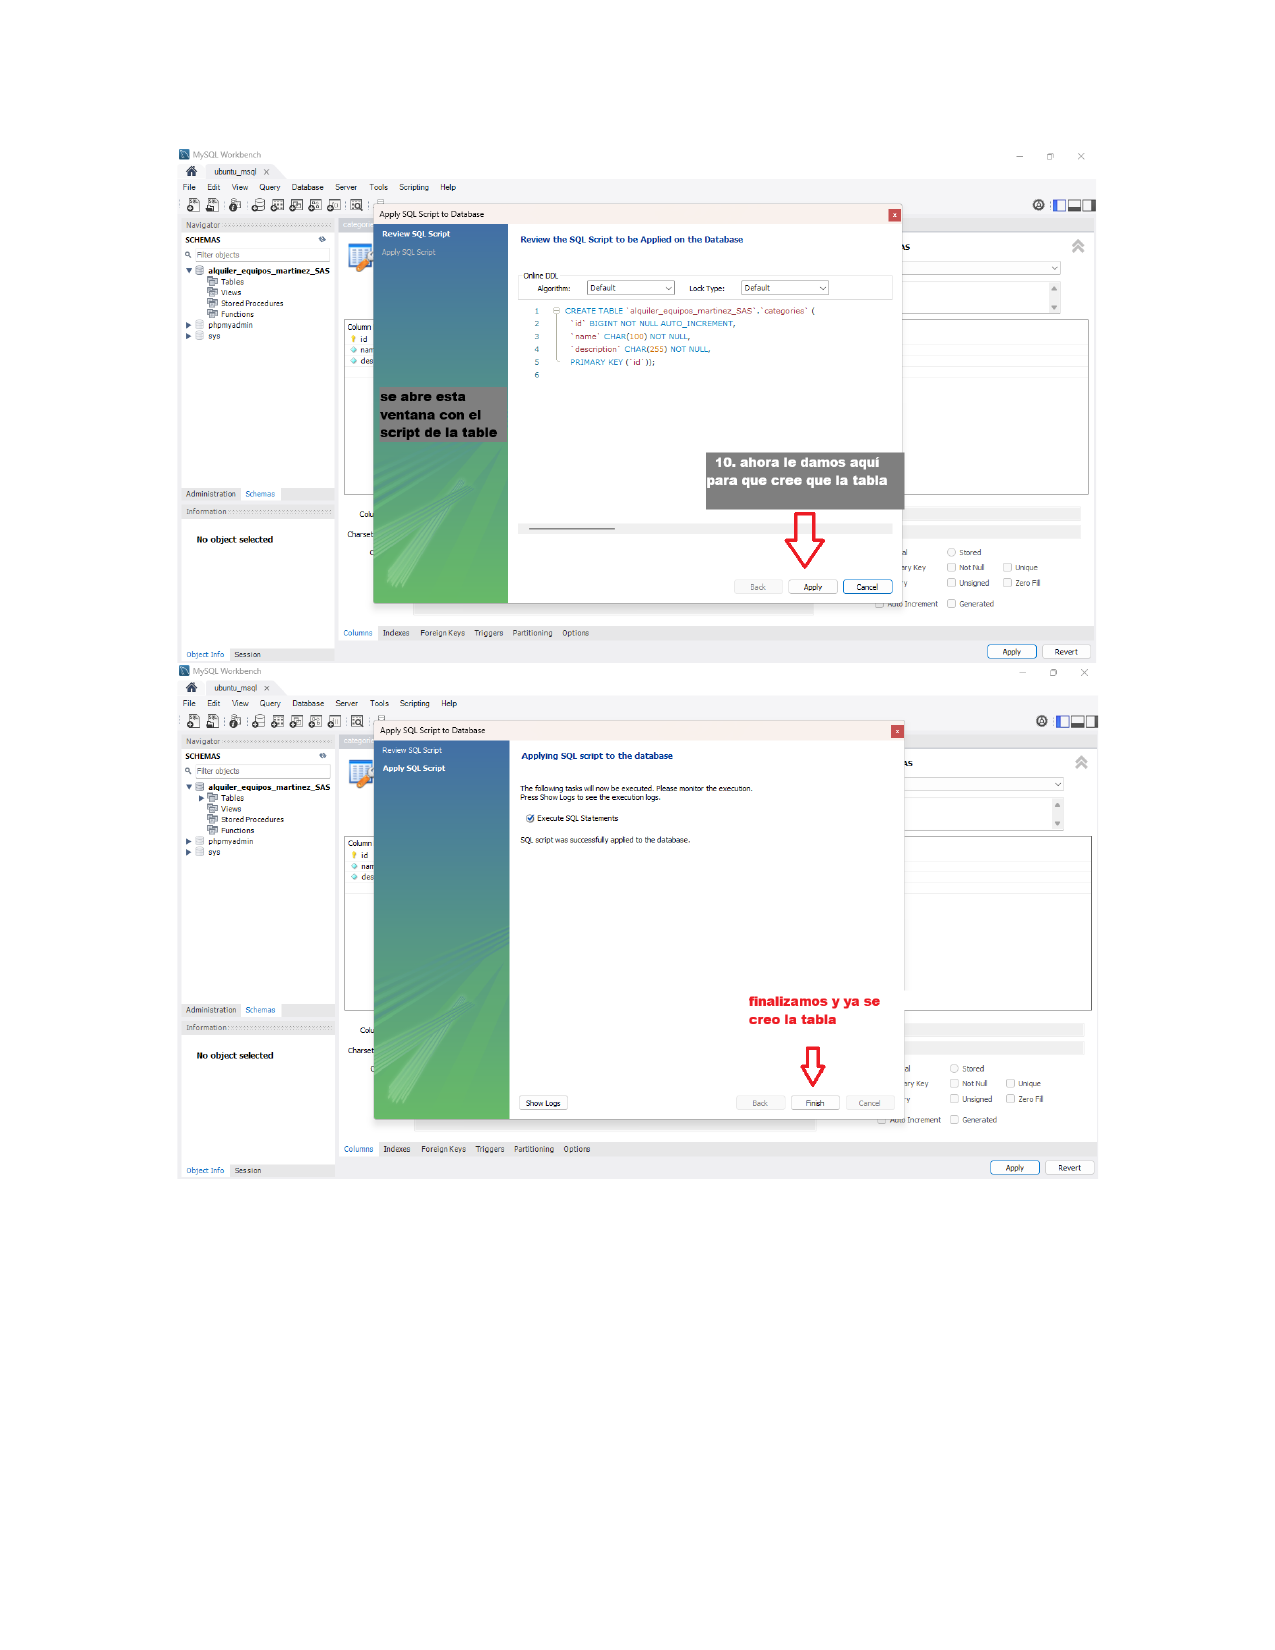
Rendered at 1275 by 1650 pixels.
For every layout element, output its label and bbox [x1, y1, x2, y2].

picture [177, 664, 1099, 1179]
picture [177, 147, 1097, 663]
